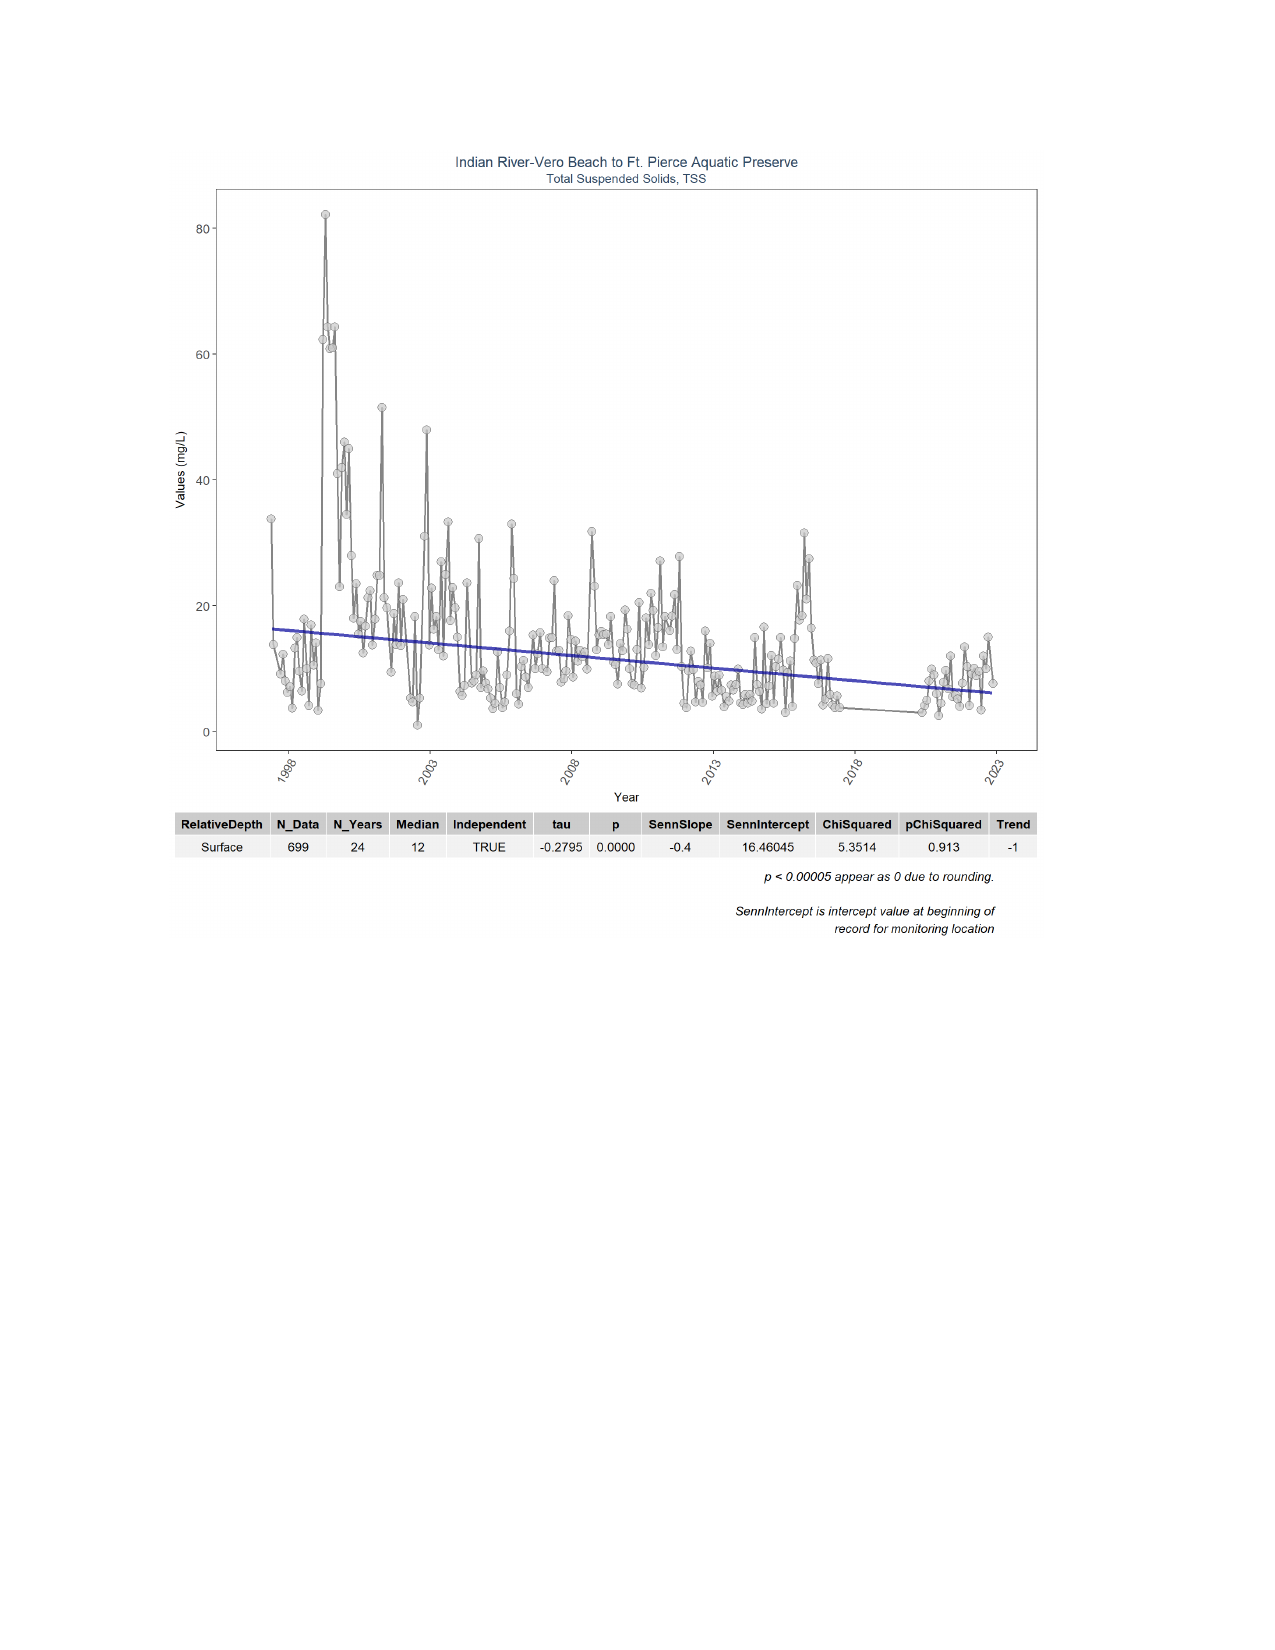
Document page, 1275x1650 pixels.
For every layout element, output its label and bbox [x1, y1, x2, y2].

picture [168, 150, 1044, 938]
